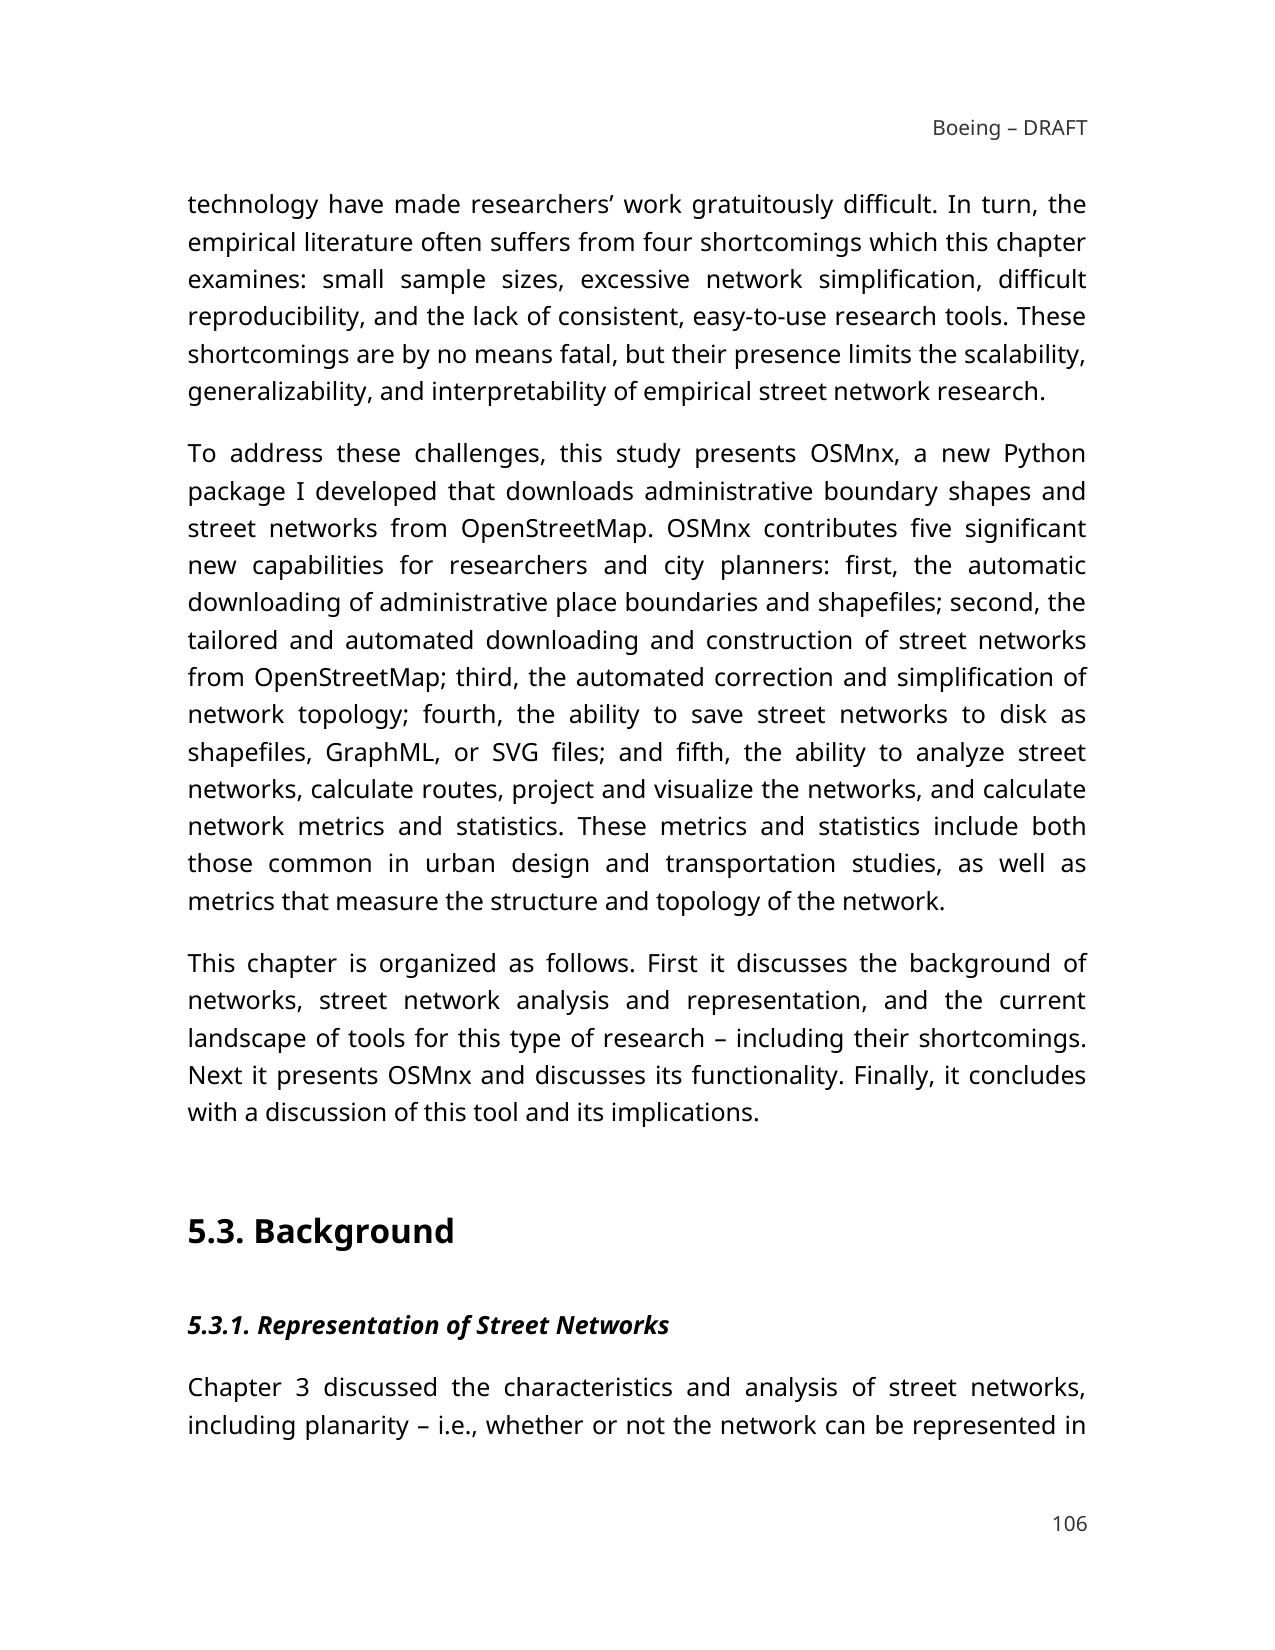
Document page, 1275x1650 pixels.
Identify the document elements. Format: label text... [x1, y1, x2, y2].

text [187, 1370, 1087, 1442]
text To address these challenges, this study presents OSMnx, a new Python package I developed that downloads administrative boundary shapes and street networks from OpenStreetMap. OSMnx contributes five significant new capabilities for researchers and city planners: first, the automatic downloading of administrative place boundaries and shapefiles; second, the tailored and automated downloading and construction of street networks from OpenStreetMap; third, the automated correction and simplification of network topology; fourth, the ability to save street networks to disk as shapefiles, GraphML, or SVG files; and fifth, the ability to analyze street networks, calculate routes, project and visualize the networks, and calculate network metrics and statistics. These metrics and statistics include both those common in urban design and transportation studies, as well as metrics that measure the structure and topology of the network. [187, 436, 1087, 918]
subtitle Background [187, 1207, 1087, 1253]
subtitle Representation of Street Networks [187, 1308, 1087, 1342]
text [187, 187, 1087, 408]
text This chapter is organized as follows. First it discusses the background of networks, street network analysis and representation, and the current landscape of tools for this type of research – including their shortcomings. Next it presents OSMnx and discusses its functionality. Finally, it concludes with a discussion of this tool and its implications. [187, 946, 1087, 1129]
